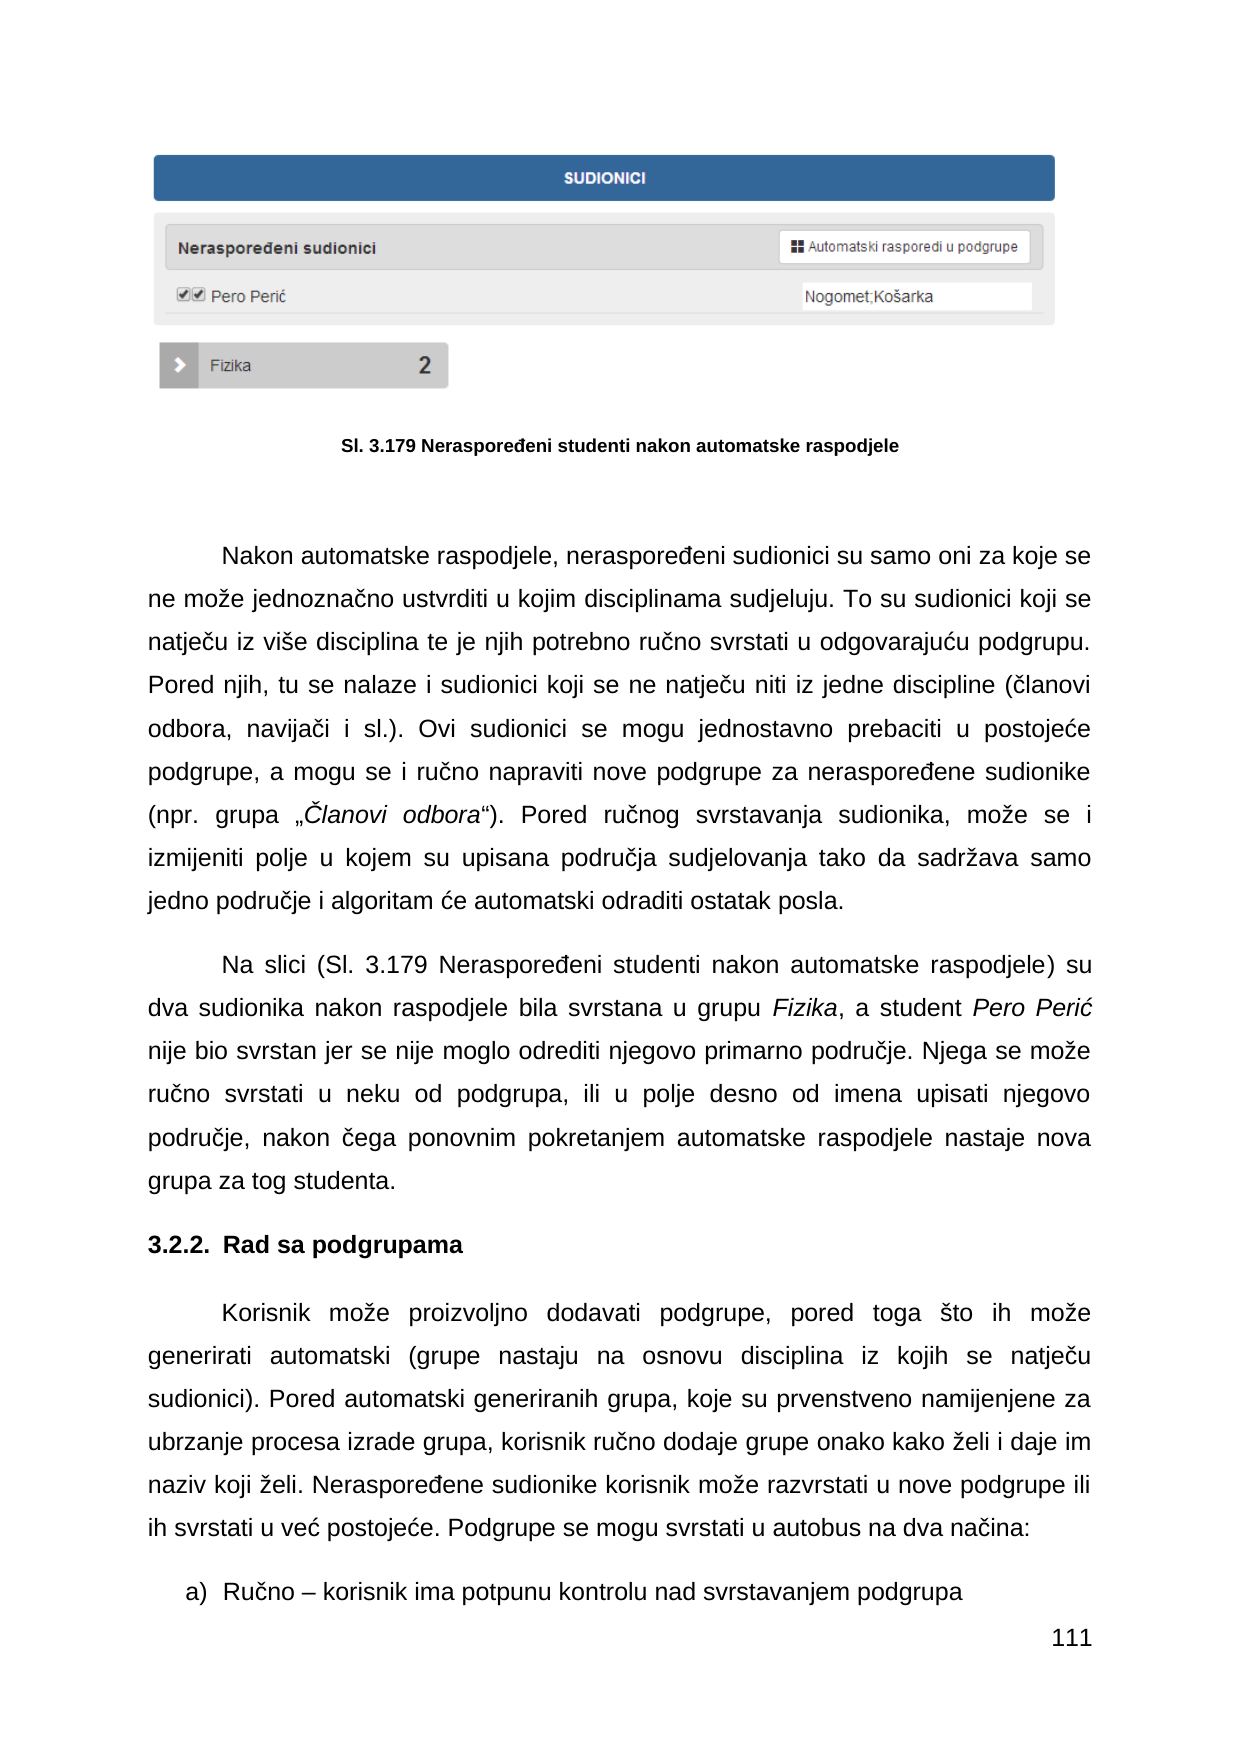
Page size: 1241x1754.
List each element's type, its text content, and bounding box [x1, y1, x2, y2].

subtitle Rad sa podgrupama [148, 1230, 1093, 1258]
text Nakon automatske raspodjele, neraspoređeni sudionici su samo oni za koje se ne može jednoznačno ustvrditi u kojim disciplinama sudjeluju. To su sudionici koji se natječu iz više disciplina te je njih potrebno ručno svrstati u odgovarajuću podgrupu. Pored njih, tu se nalaze i sudionici koji se ne natječu niti iz jedne discipline (članovi odbora, navijači i sl.). Ovi sudionici se mogu jednostavno prebaciti u postojeće podgrupe, a mogu se i ručno napraviti nove podgrupe za neraspoređene sudionike (npr. grupa „Članovi odbora“). Pored ručnog svrstavanja sudionika, može se i izmijeniti polje u kojem su upisana područja sudjelovanja tako da sadržava samo jedno područje i algoritam će automatski odraditi ostatak posla. [148, 541, 1093, 915]
picture [147, 147, 1063, 400]
list Ručno – korisnik ima potpunu kontrolu nad svrstavanjem podgrupa [185, 1577, 1093, 1606]
text Korisnik može proizvoljno dodavati podgrupe, pored toga što ih može generirati automatski (grupe nastaju na osnovu disciplina iz kojih se natječu sudionici). Pored automatski generiranih grupa, koje su prvenstveno namijenjene za ubrzanje procesa izrade grupa, korisnik ručno dodaje grupe onako kako želi i daje im naziv koji želi. Neraspoređene sudionike korisnik može razvrstati u nove podgrupe ili ih svrstati u već postojeće. Podgrupe se mogu svrstati u autobus na dva načina: [148, 1298, 1093, 1542]
